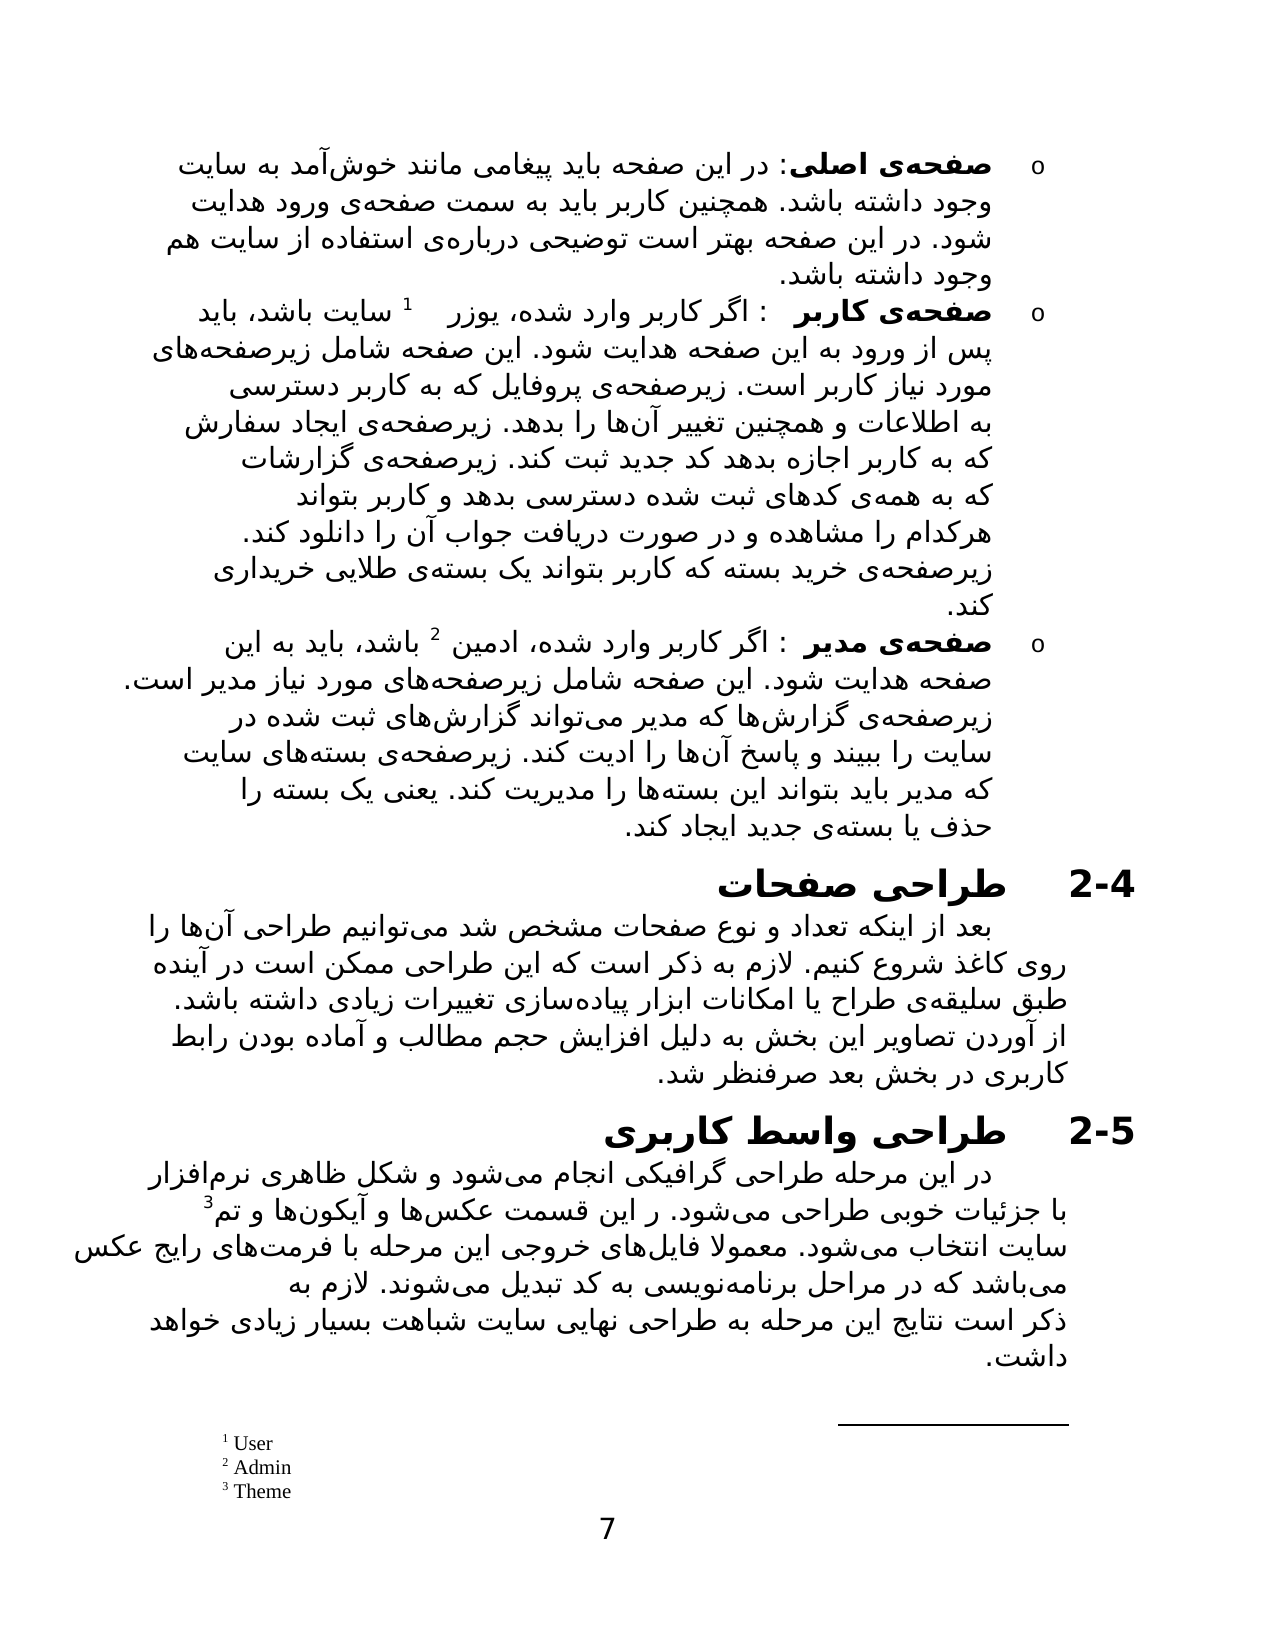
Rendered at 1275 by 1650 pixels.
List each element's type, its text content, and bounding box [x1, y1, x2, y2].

subtitle طراحی واسط کاربری [147, 1109, 1068, 1153]
list صفحه‌ی مدیر: اگر کاربر وارد شده، ادمین باشد، باید به این صفحه هدایت شود. این صفحه شامل زیرصفحه‌های مورد نیاز مدیر است. زیرصفحه‌ی گزارش‌ها که مدیر می‌تواند گزارش‌های ثبت شده در سایت را ببیند و پاسخ آن‌ها را ادیت کند. زیرصفحه‌ی بسته‌های سایت که مدیر باید بتواند این بسته‌ها را مدیریت کند. یعنی یک بسته را حذف یا بسته‌ی جدید ایجاد کند. [147, 625, 1031, 843]
text بعد از اینکه تعداد و نوع صفحات مشخص شد می‌توانیم طراحی آن‌ها را روی کاغذ شروع کنیم. لازم به ذکر است که این طراحی ممکن است در آینده طبق سلیقه‌ی طراح یا امکانات ابزار پیاده‌سازی تغییرات زیادی داشته باشد. از آوردن تصاویر این بخش به دلیل افزایش حجم مطالب و آماده بودن رابط کاربری در بخش بعد صرفنظر شد. [147, 909, 1068, 1090]
text در این مرحله طراحی گرافیکی انجام می‌شود و شکل ظاهری نرم‌افزار با جزئیات خوبی طراحی می‌شود. ر این قسمت عکس‌ها و آیکون‌ها و تم سایت انتخاب می‌شود. معمولا فایل‌های خروجی این مرحله با فرمت‌های رایج عکس می‌باشد که در مراحل برنامه‌نویسی به کد تبدیل می‌شوند. لازم به ذکر است نتایج این مرحله به طراحی نهایی سایت شباهت بسیار زیادی خواهد داشت. [147, 1156, 1068, 1374]
list صفحه‌ی کاربر: اگر کاربر وارد شده، یوزر سایت باشد، باید پس از ورود به این صفحه هدایت شود. این صفحه شامل زیرصفحه‌های مورد نیاز کاربر است. زیرصفحه‌ی پروفایل که به کاربر دسترسی به اطلاعات و همچنین تغییر آن‌ها را بدهد. زیرصفحه‌ی ایجاد سفارش که به کاربر اجازه بدهد کد جدید ثبت کند. زیرصفحه‌ی گزارشات که به همه‌ی کدهای ثبت شده دسترسی بدهد و کاربر بتواند هرکدام را مشاهده و در صورت دریافت جواب آن را دانلود کند. زیرصفحه‌ی خرید بسته که کاربر بتواند یک بسته‌ی طلایی خریداری کند. [147, 294, 1031, 622]
list صفحه‌ی اصلی: در این صفحه باید پیغامی مانند خوش‌آمد به سایت وجود داشته باشد. همچنین کاربر باید به سمت صفحه‌ی ورود هدایت شود. در این صفحه بهتر است توضیحی درباره‌ی استفاده از سایت هم وجود داشته باشد. [147, 147, 1031, 292]
subtitle طراحی صفحات [147, 862, 1068, 906]
